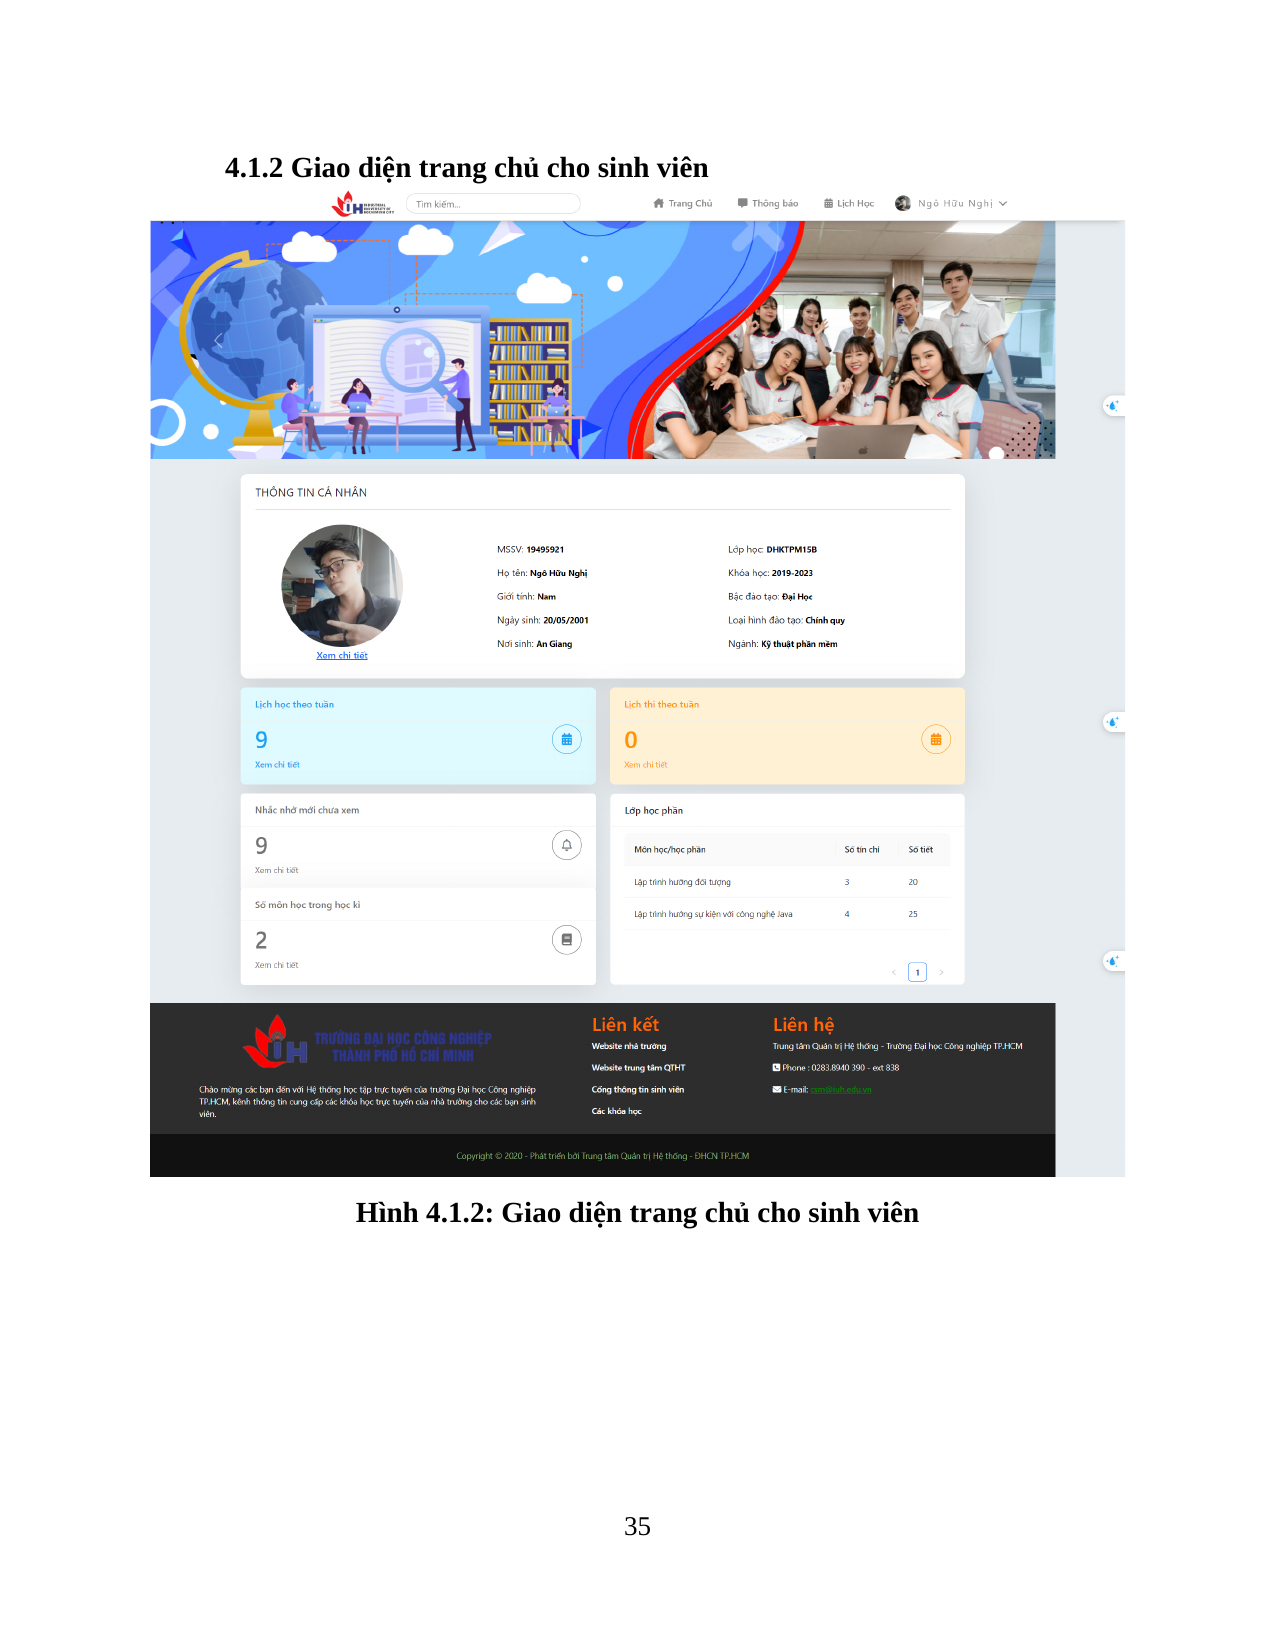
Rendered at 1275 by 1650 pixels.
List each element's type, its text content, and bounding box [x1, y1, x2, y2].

picture [150, 186, 1125, 1177]
text Hình 4.1.2: Giao diện trang chủ cho sinh viên [150, 1195, 1125, 1229]
subtitle 4.1.2 Giao diện trang chủ cho sinh viên [150, 150, 1125, 183]
